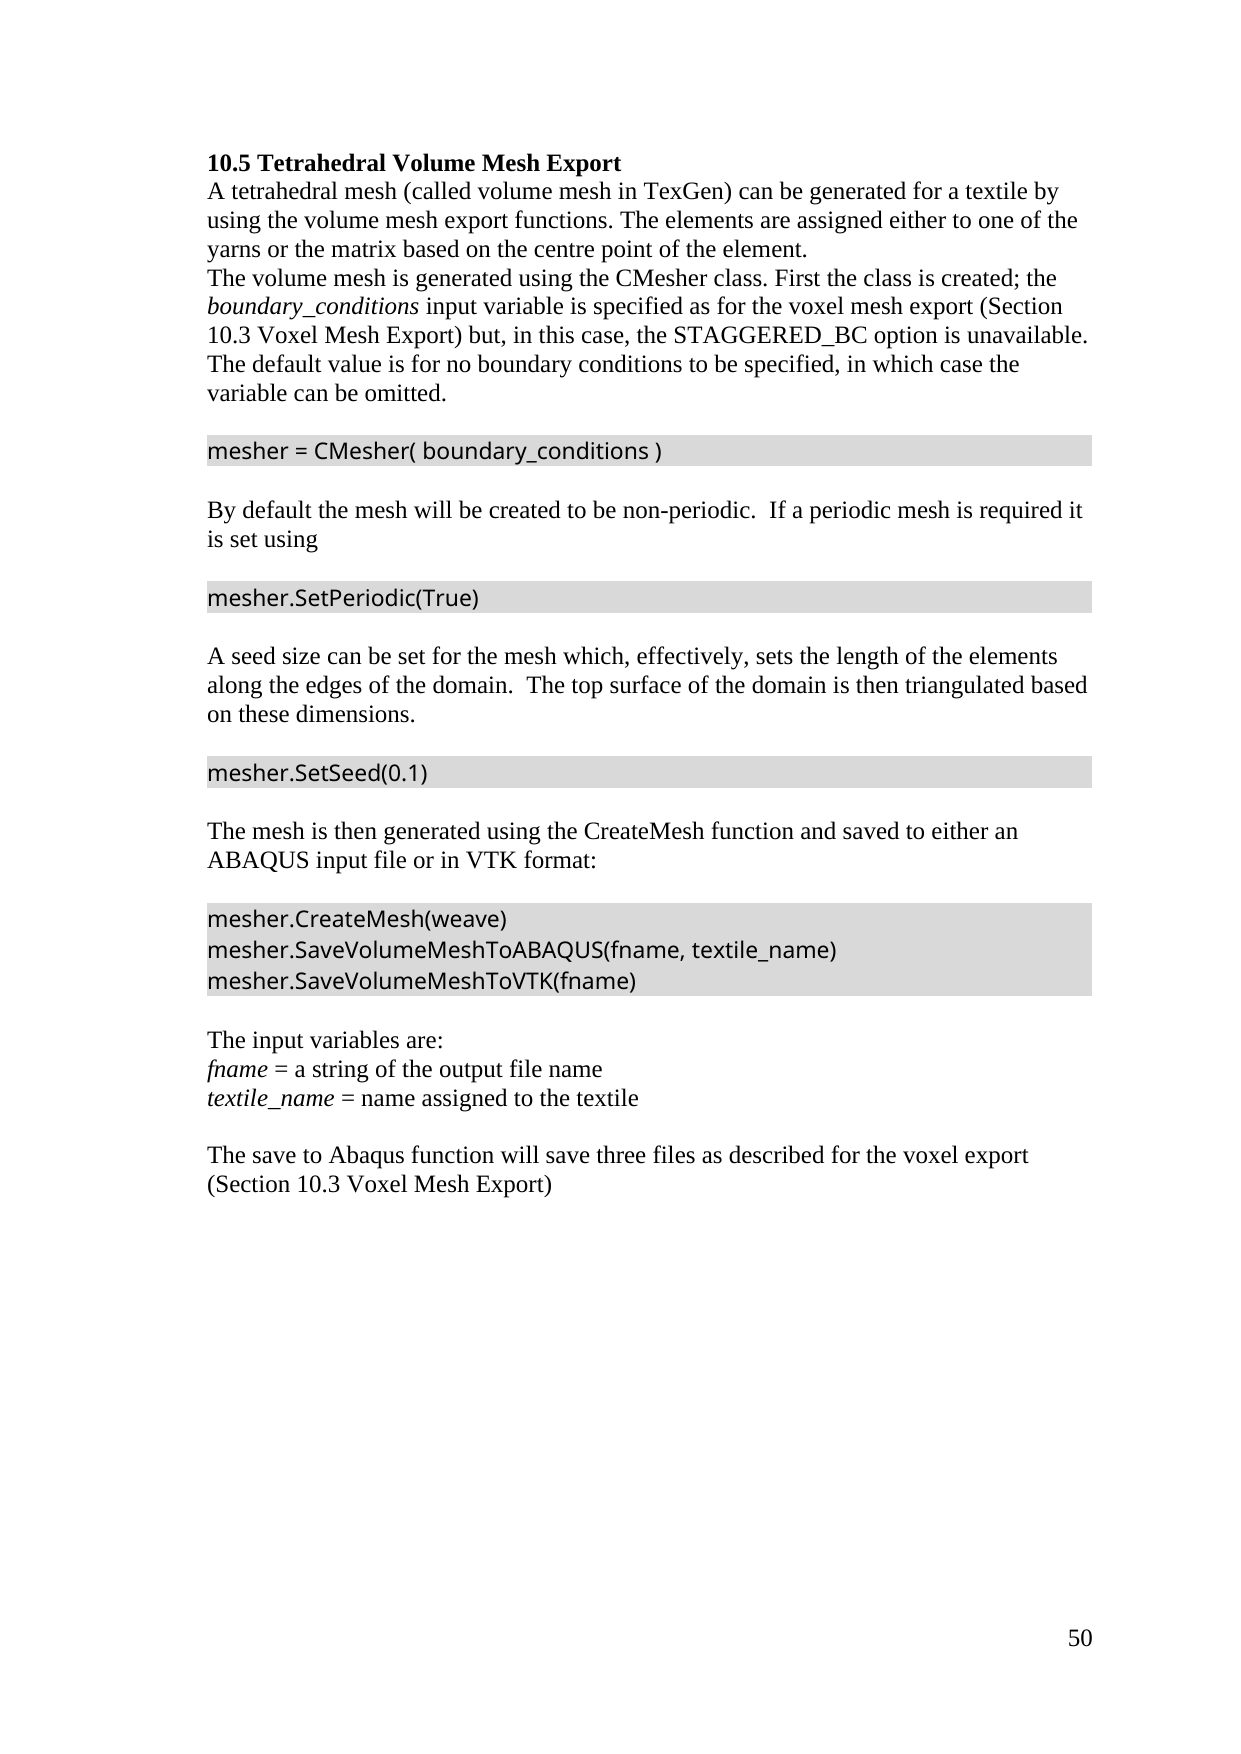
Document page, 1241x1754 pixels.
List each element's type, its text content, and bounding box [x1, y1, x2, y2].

text mesher = CMesher( boundary_conditions ) [207, 435, 1092, 466]
text fname = a string of the output file name [207, 1054, 1092, 1083]
text The input variables are: [207, 1025, 1092, 1054]
text mesher.SaveVolumeMeshToABAQUS(fname, textile_name) [207, 934, 1092, 965]
text By default the mesh will be created to be non-periodic. If a periodic mesh is required it is set using [207, 495, 1092, 553]
text The save to Abaqus function will save three files as described for the voxel export (Section 10.3 Voxel Mesh Export) [207, 1140, 1092, 1198]
text A seed size can be set for the mesh which, effectively, sets the length of the elements along the edges of the domain. The top surface of the domain is then triangulated based on these dimensions. [207, 641, 1092, 728]
text mesher.SaveVolumeMeshToVTK(fname) [207, 965, 1092, 996]
text mesher.SetSeed(0.1) [207, 756, 1092, 788]
text The mesh is then generated using the CreateMesh function and saved to either an ABAQUS input file or in VTK format: [207, 816, 1092, 874]
text A tetrahedral mesh (called volume mesh in TexGen) can be generated for a textile by using the volume mesh export functions. The elements are assigned either to one of the yarns or the matrix based on the centre point of the element. [207, 176, 1092, 263]
text mesher.SetPeriodic(True) [207, 581, 1092, 613]
text textile_name = name assigned to the textile [207, 1083, 1092, 1111]
text The volume mesh is generated using the CMesher class. First the class is created; the boundary_conditions input variable is specified as for the voxel mesh export (Section 10.3 Voxel Mesh Export) but, in this case, the STAGGERED_BC option is unavailable. The default value is for no boundary conditions to be specified, in which case the variable can be omitted. [207, 263, 1092, 406]
subtitle 10.5 Tetrahedral Volume Mesh Export [207, 148, 1092, 176]
text mesher.CreateMesh(weave) [207, 903, 1092, 934]
